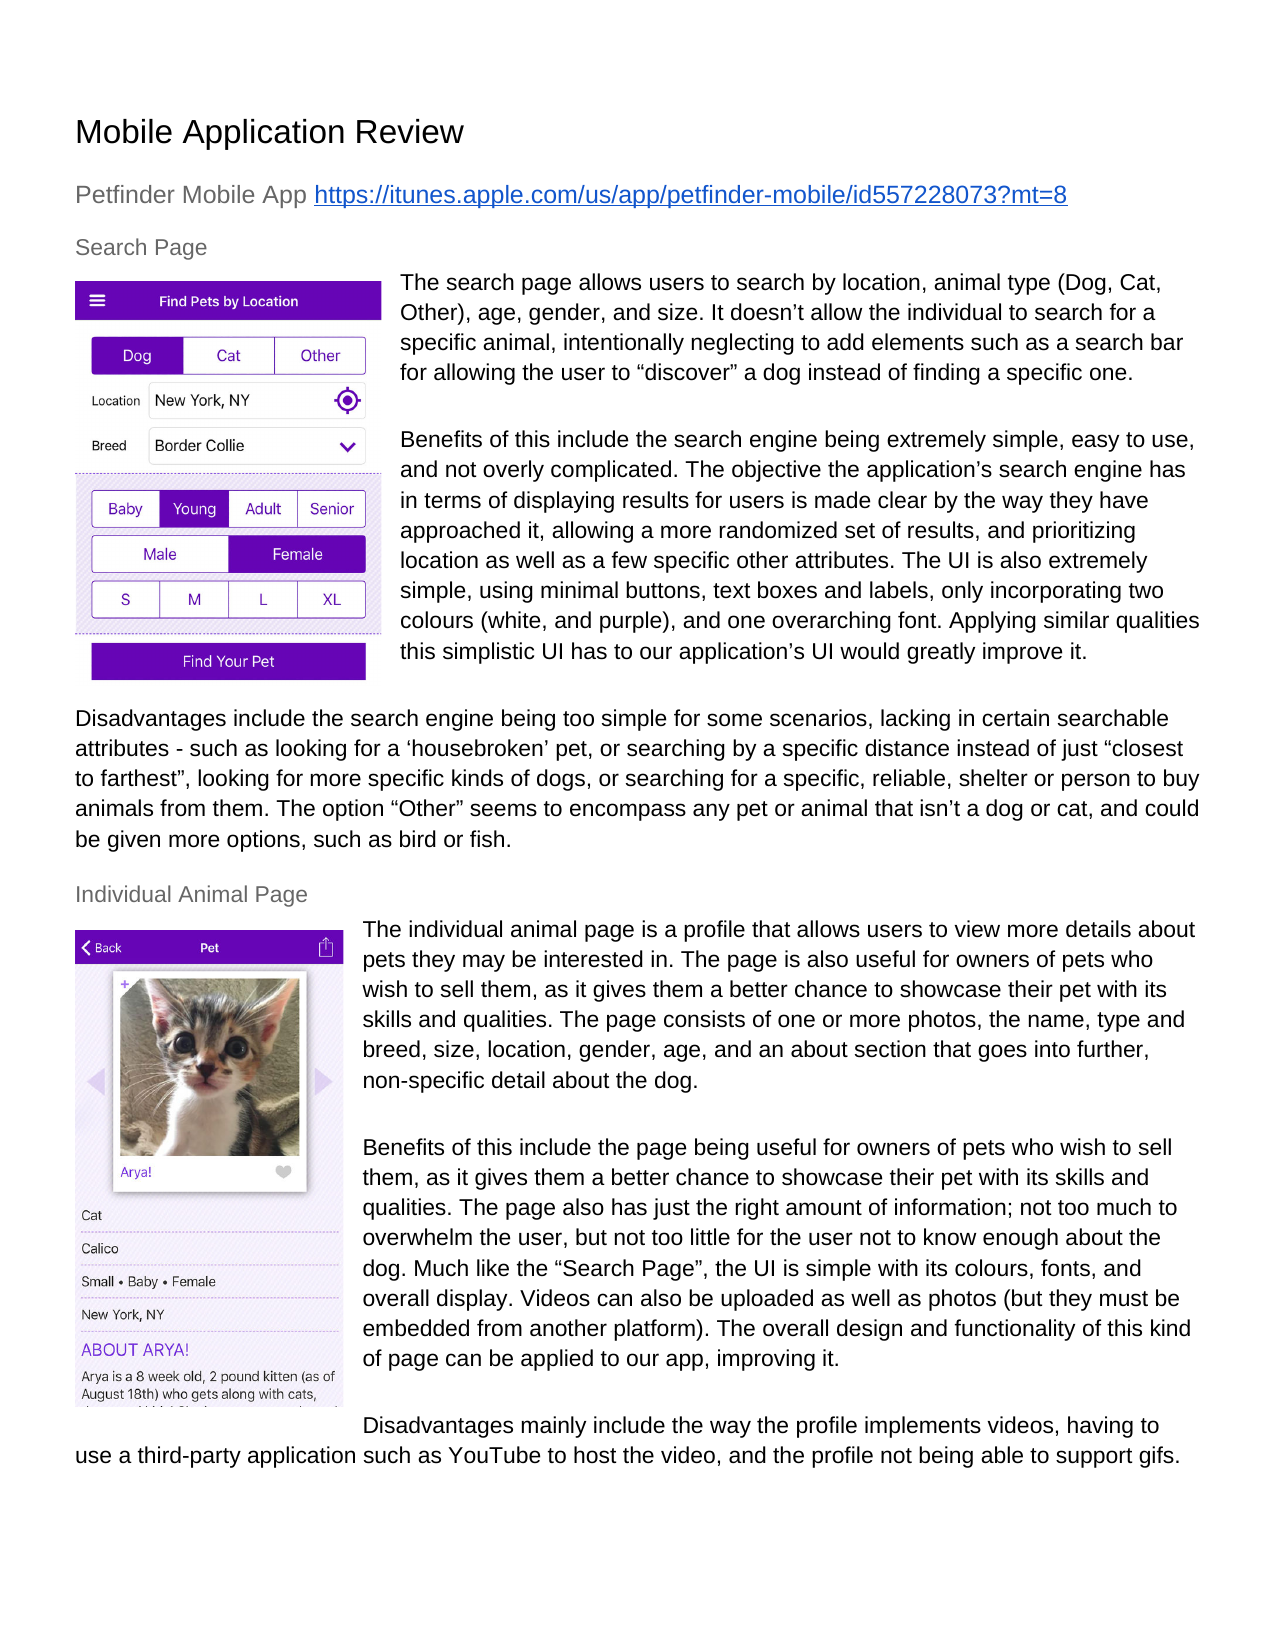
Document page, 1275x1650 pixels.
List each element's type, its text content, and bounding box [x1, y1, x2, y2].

subtitle Individual Animal Page [75, 881, 1200, 907]
subtitle Search Page [75, 234, 1200, 260]
text Benefits of this include the page being useful for owners of pets who wish to sell them, as it gives them a better chance to showcase their pet with its skills and qualities. The page also has just the right amount of information; not too much to overwhelm the user, but not too little for the user not to know enough about the dog. Much like the “Search Page”, the UI is simple with its colours, fonts, and overall display. Videos can also be uploaded as well as photos (but they must be embedded from another platform). The overall design and functionality of this kind of page can be applied to our app, improving it. [344, 1134, 1200, 1371]
subtitle Petfinder Mobile App https://itunes.apple.com/us/app/petfinder-mobile/id557228073?mt=8 [75, 180, 1200, 209]
picture [75, 930, 344, 1407]
text The individual animal page is a profile that allows users to view more details about pets they may be interested in. The page is also useful for owners of pets who wish to sell them, as it gives them a better chance to showcase their pet with its skills and qualities. The page consists of one or more photos, the name, type and breed, size, location, gender, age, and an about section that goes into further, non-specific detail about the dog. [75, 916, 1200, 1093]
subtitle Mobile Application Review [75, 112, 1200, 151]
picture [75, 281, 382, 686]
text The search page allows users to search by location, animal type (Dog, Cat, Other), age, gender, and size. It doesn’t allow the individual to search for a specific animal, intentionally neglecting to add elements such as a search bar for allowing the user to “discover” a dog instead of finding a specific one. [75, 268, 1200, 386]
text Disadvantages mainly include the way the profile implements videos, having to use a third-party application such as YouTube to host the video, and the profile not being able to support gifs. [75, 1412, 1200, 1469]
text Benefits of this include the search engine being extremely simple, easy to use, and not overly complicated. The objective the application’s search engine has in terms of displaying results for users is made clear by the way they have approached it, allowing a more randomized set of results, and prioritizing location as well as a few specific other attributes. The UI is also extremely simple, using minimal buttons, text boxes and labels, only incorporating two colours (white, and purple), and one overarching font. Applying similar qualities this simplistic UI has to our application’s UI would greatly improve it. [382, 426, 1200, 664]
text Disadvantages include the search engine being too simple for some scenarios, lacking in certain searchable attributes - such as looking for a ‘housebroken’ pet, or searching by a specific distance instead of just “closest to farthest”, looking for more specific kinds of dogs, or searching for a specific, reliable, shelter or person to buy animals from them. The option “Other” seems to encompass any pet or animal that isn’t a dog or cat, and could be given more options, such as bird or fish. [75, 705, 1200, 852]
